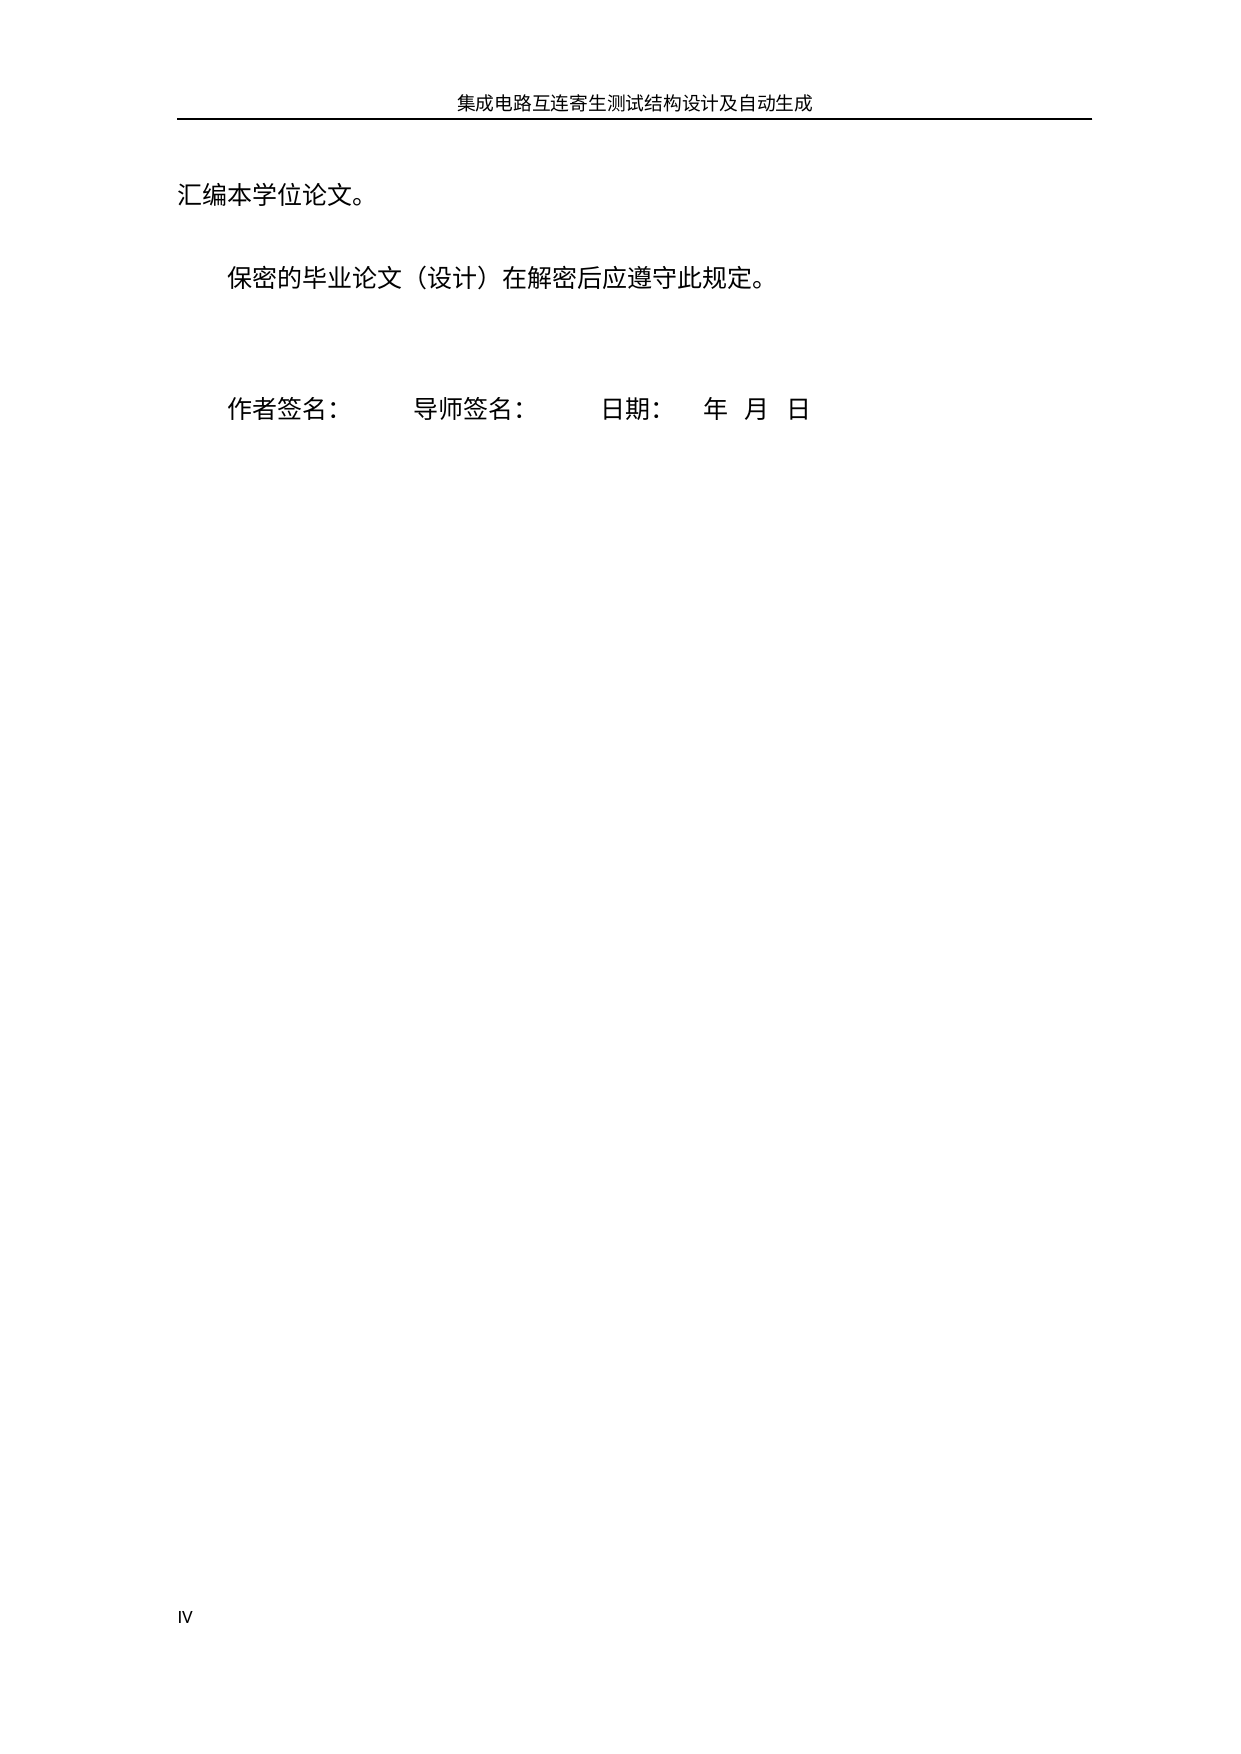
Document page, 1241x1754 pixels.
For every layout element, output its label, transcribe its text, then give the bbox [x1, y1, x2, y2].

text 保密的毕业论文（设计）在解密后应遵守此规定。 [177, 244, 1092, 309]
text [177, 161, 1092, 226]
text 作者签名： 导师签名： 日期： 年 月 日 [177, 375, 1092, 440]
